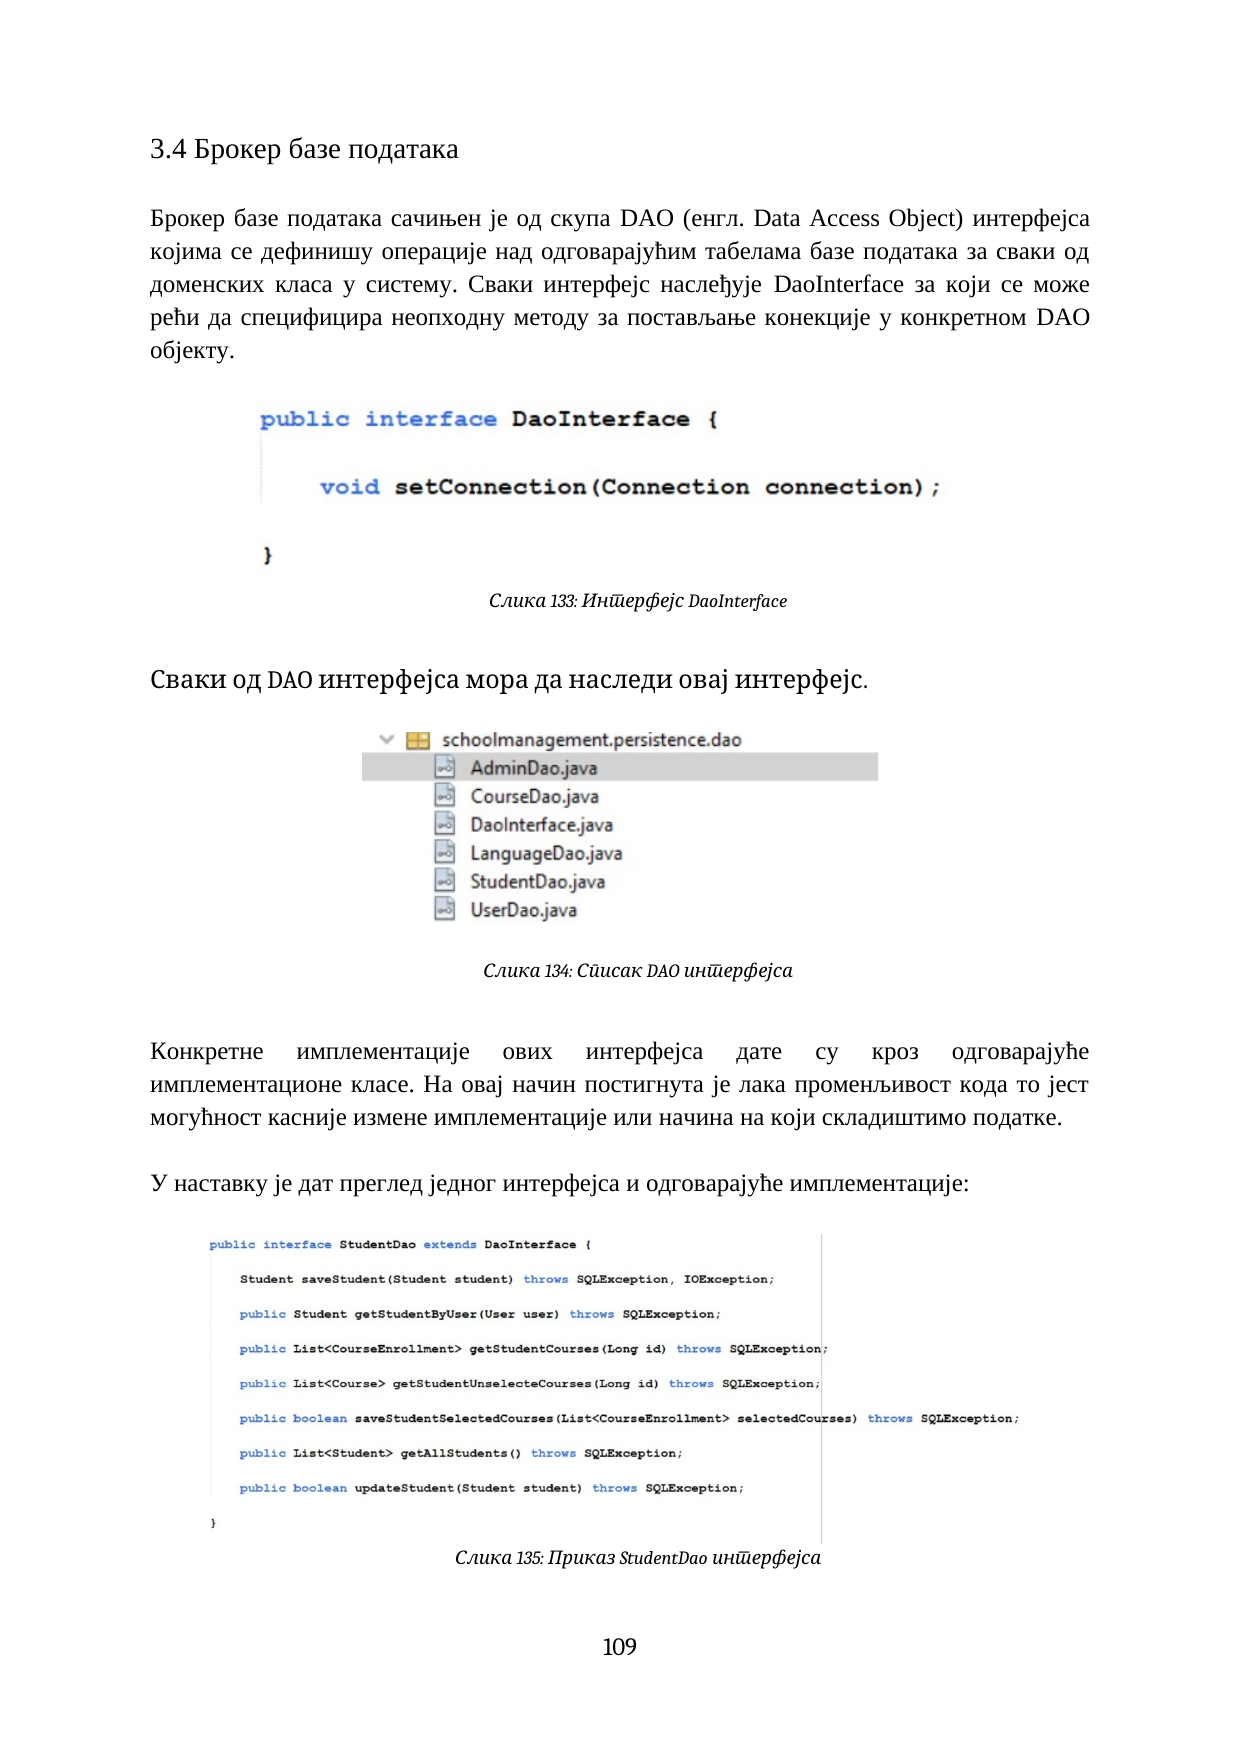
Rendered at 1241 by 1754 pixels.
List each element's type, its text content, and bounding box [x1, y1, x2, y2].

text У наставку је дат преглед једног интерфејса и одговарајуће имплементације: [150, 1168, 1090, 1197]
picture [362, 732, 879, 924]
text Конкретне имплементације ових интерфејса дате су кроз одговарајуће имплементационе класе. На овај начин постигнута је лака променљивост кода то јест могућност касније измене имплементације или начина на који складиштимо податке. [150, 1036, 1090, 1131]
text Брокер базе података сачињен је од скупа DAO (eнгл. Data Access Object) интерфејса којима се дефинишу операције над одговарајућим табелама базе података за сваки од доменских класа у систему. Сваки интерфејс наслеђује DaoInterface за који се може рећи да специфицира неопходну методу за постављање конекције у конкретном DAO oбјекту. [150, 203, 1090, 364]
text Слика 133: Интерфејс DaoInterface [187, 591, 1090, 612]
text Слика 135: Приказ StudentDao интерфејса [187, 1548, 1090, 1569]
text Слика 134: Списак DAO интерфејса [187, 961, 1090, 982]
subtitle 3.4 Брокер базе података [150, 131, 1090, 165]
text Сваки од DAO интерфејса мора да наследи овај интерфејс. [150, 666, 1090, 695]
picture [209, 1234, 1031, 1544]
picture [255, 401, 985, 587]
